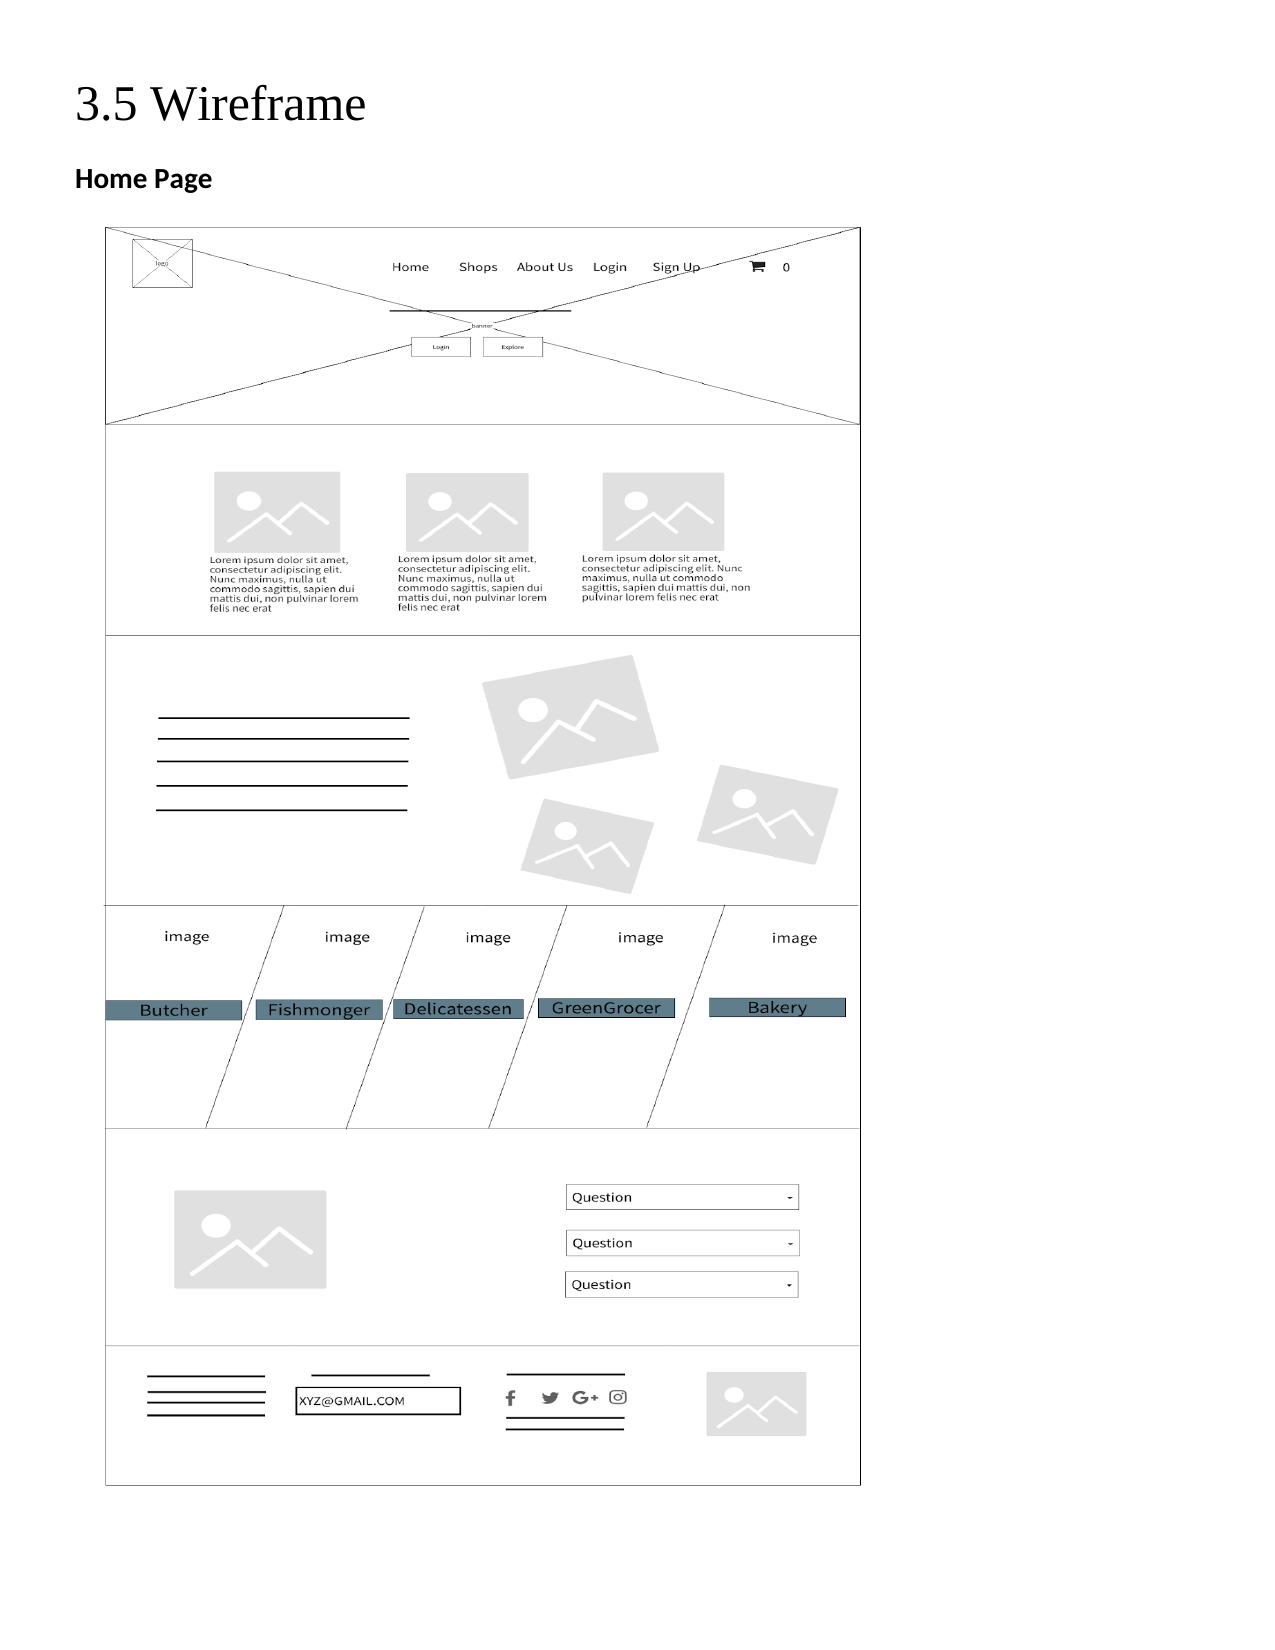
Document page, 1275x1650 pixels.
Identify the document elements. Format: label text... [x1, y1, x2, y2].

text Home Page [75, 160, 1200, 196]
text 3.5 Wireframe [75, 73, 1200, 131]
picture [75, 222, 919, 1533]
